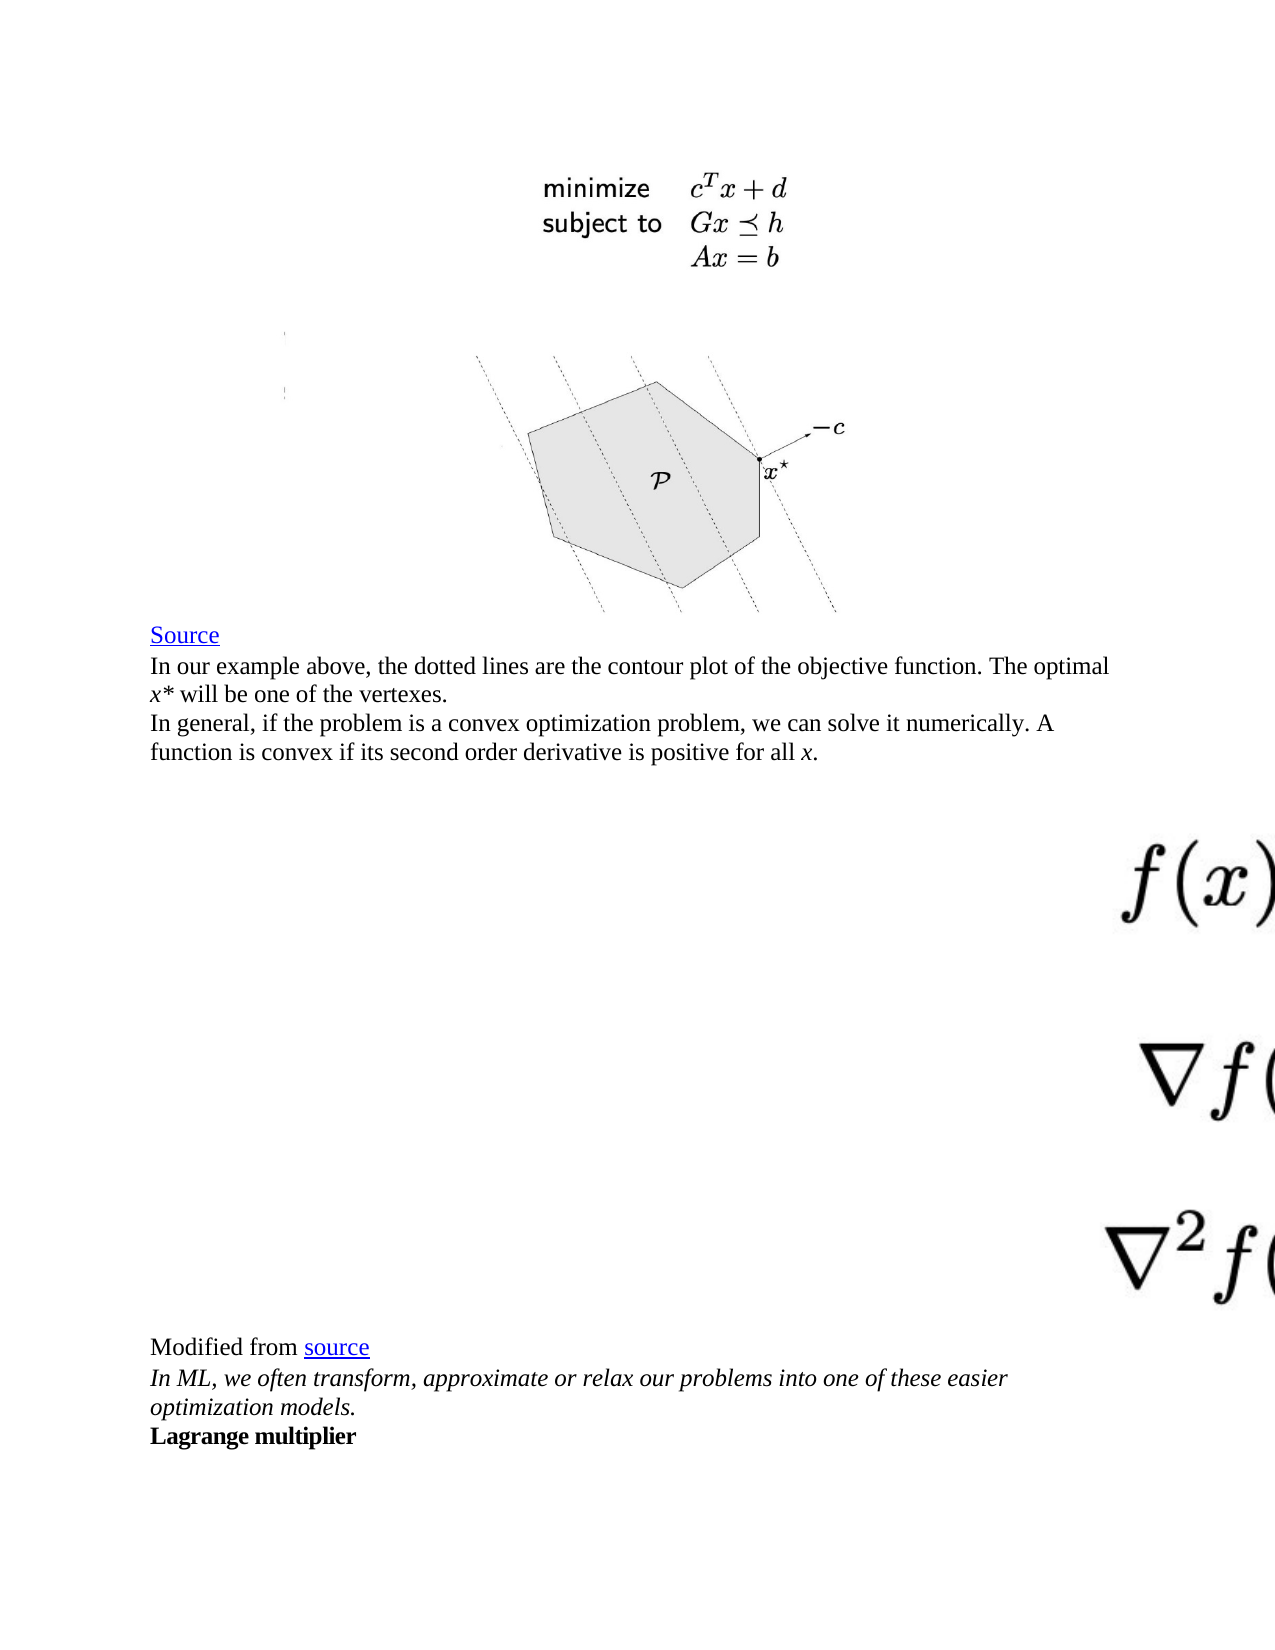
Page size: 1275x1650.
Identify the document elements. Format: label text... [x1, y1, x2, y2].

text Source [150, 620, 1125, 648]
text In our example above, the dotted lines are the contour plot of the objective function. The optimal x* will be one of the vertexes. [150, 651, 1125, 708]
subtitle Lagrange multiplier [150, 1421, 1125, 1450]
text In ML, we often transform, approximate or relax our problems into one of these easier optimization models. [150, 1363, 1125, 1421]
text Modified from source [150, 1332, 1125, 1361]
picture [150, 796, 1275, 1331]
picture [150, 150, 1200, 618]
text In general, if the problem is a convex optimization problem, we can solve it numerically. A function is convex if its second order derivative is positive for all x. [150, 708, 1125, 766]
